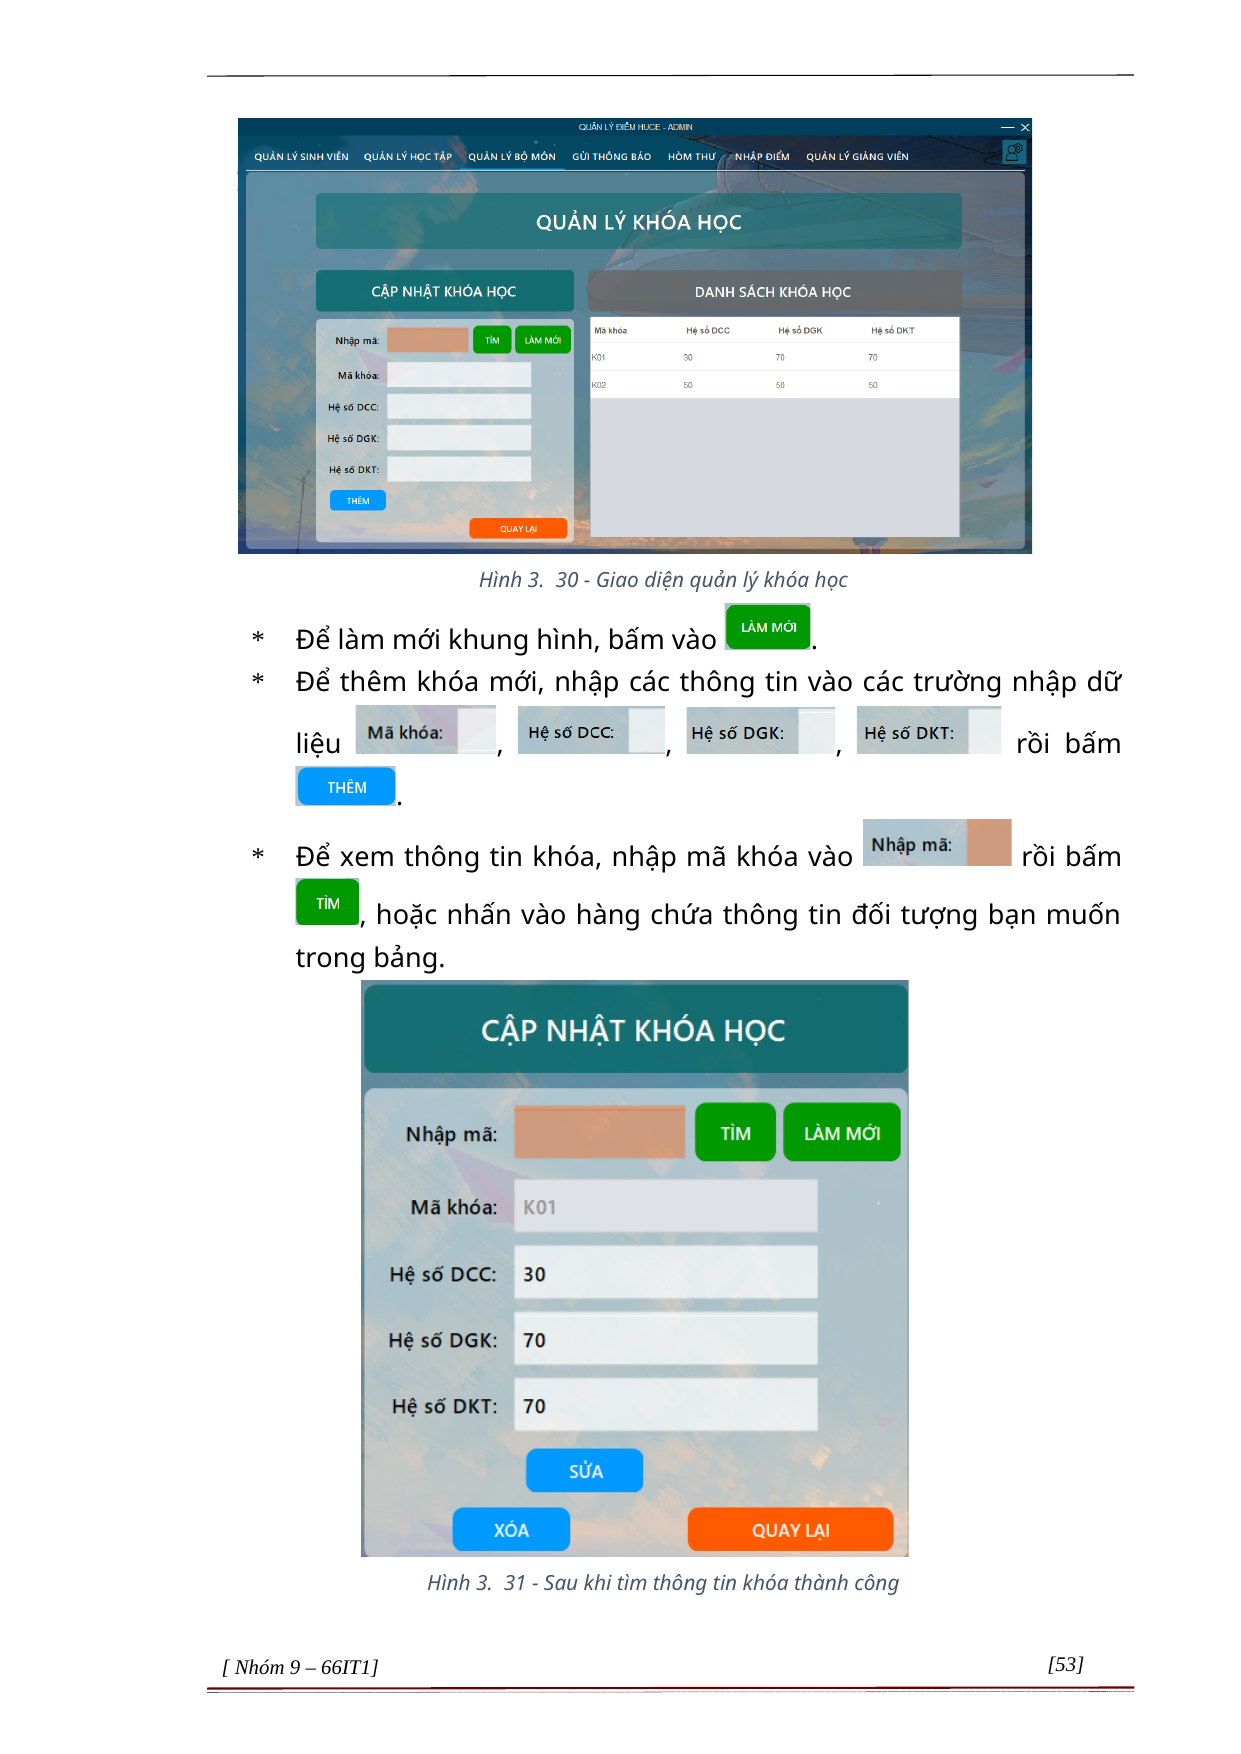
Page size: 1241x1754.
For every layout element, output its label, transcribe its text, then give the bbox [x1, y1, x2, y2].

list Để làm mới khung hình, bấm vào . [251, 604, 1122, 657]
picture [679, 125, 689, 129]
picture [724, 603, 811, 650]
picture [295, 766, 396, 806]
picture [686, 707, 836, 754]
picture [295, 878, 360, 925]
picture [856, 706, 1002, 754]
picture [517, 706, 666, 754]
list Để thêm khóa mới, nhập các thông tin vào các trường nhập dữ liệu , , , rồi bấm . [251, 663, 1122, 813]
text Hình 3. - Sau khi tìm thông tin khóa thành công [207, 1568, 1122, 1597]
text Hình 3. - Giao diện quản lý khóa học [207, 565, 1122, 593]
list Để xem thông tin khóa, nhập mã khóa vào rồi bấm , hoặc nhấn vào hàng chứa thông tin đối tượng bạn muốn trong bảng. [251, 819, 1122, 975]
picture [237, 136, 1033, 554]
picture [361, 980, 909, 1557]
picture [863, 819, 1012, 866]
picture [355, 705, 497, 754]
